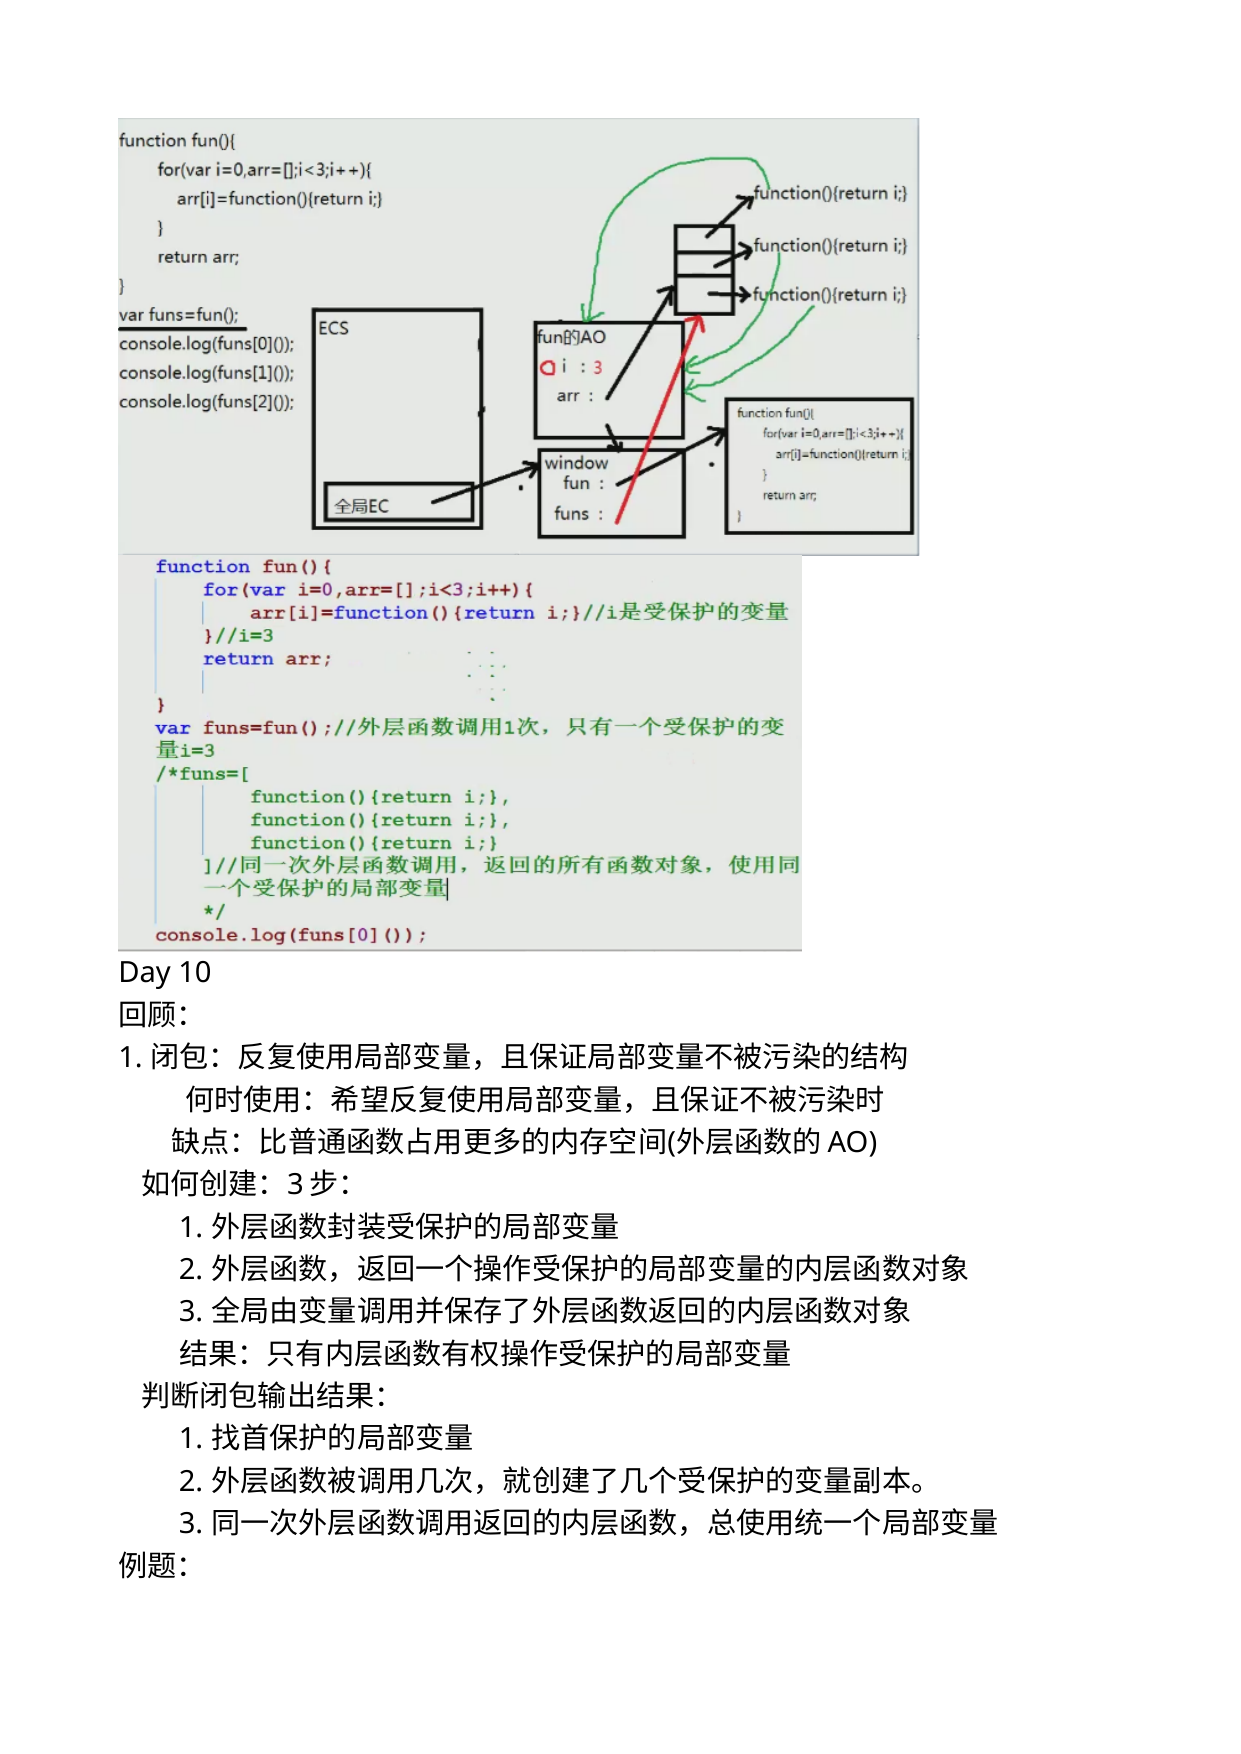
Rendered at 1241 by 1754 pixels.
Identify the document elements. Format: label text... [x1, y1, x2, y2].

text Day 10 [118, 952, 1122, 991]
text 2. 外层函数，返回一个操作受保护的局部变量的内层函数对象 [118, 1246, 1122, 1288]
picture [118, 118, 920, 952]
text 如何创建：3步： [118, 1161, 1122, 1203]
text 判断闭包输出结果： [118, 1373, 1122, 1415]
text 3. 同一次外层函数调用返回的内层函数，总使用统一个局部变量 [118, 1500, 1122, 1542]
text 1. 闭包：反复使用局部变量，且保证局部变量不被污染的结构 [118, 1034, 1122, 1076]
text 1. 找首保护的局部变量 [118, 1415, 1122, 1457]
text 回顾： [118, 991, 1122, 1034]
text 3. 全局由变量调用并保存了外层函数返回的内层函数对象 [118, 1288, 1122, 1330]
text 何时使用：希望反复使用局部变量，且保证不被污染时 [118, 1076, 1122, 1118]
text 例题： [118, 1542, 1122, 1584]
text 缺点：比普通函数占用更多的内存空间(外层函数的AO) [118, 1118, 1122, 1161]
text 2. 外层函数被调用几次，就创建了几个受保护的变量副本。 [118, 1457, 1122, 1500]
text 结果：只有内层函数有权操作受保护的局部变量 [118, 1330, 1122, 1373]
text 1. 外层函数封装受保护的局部变量 [118, 1203, 1122, 1246]
